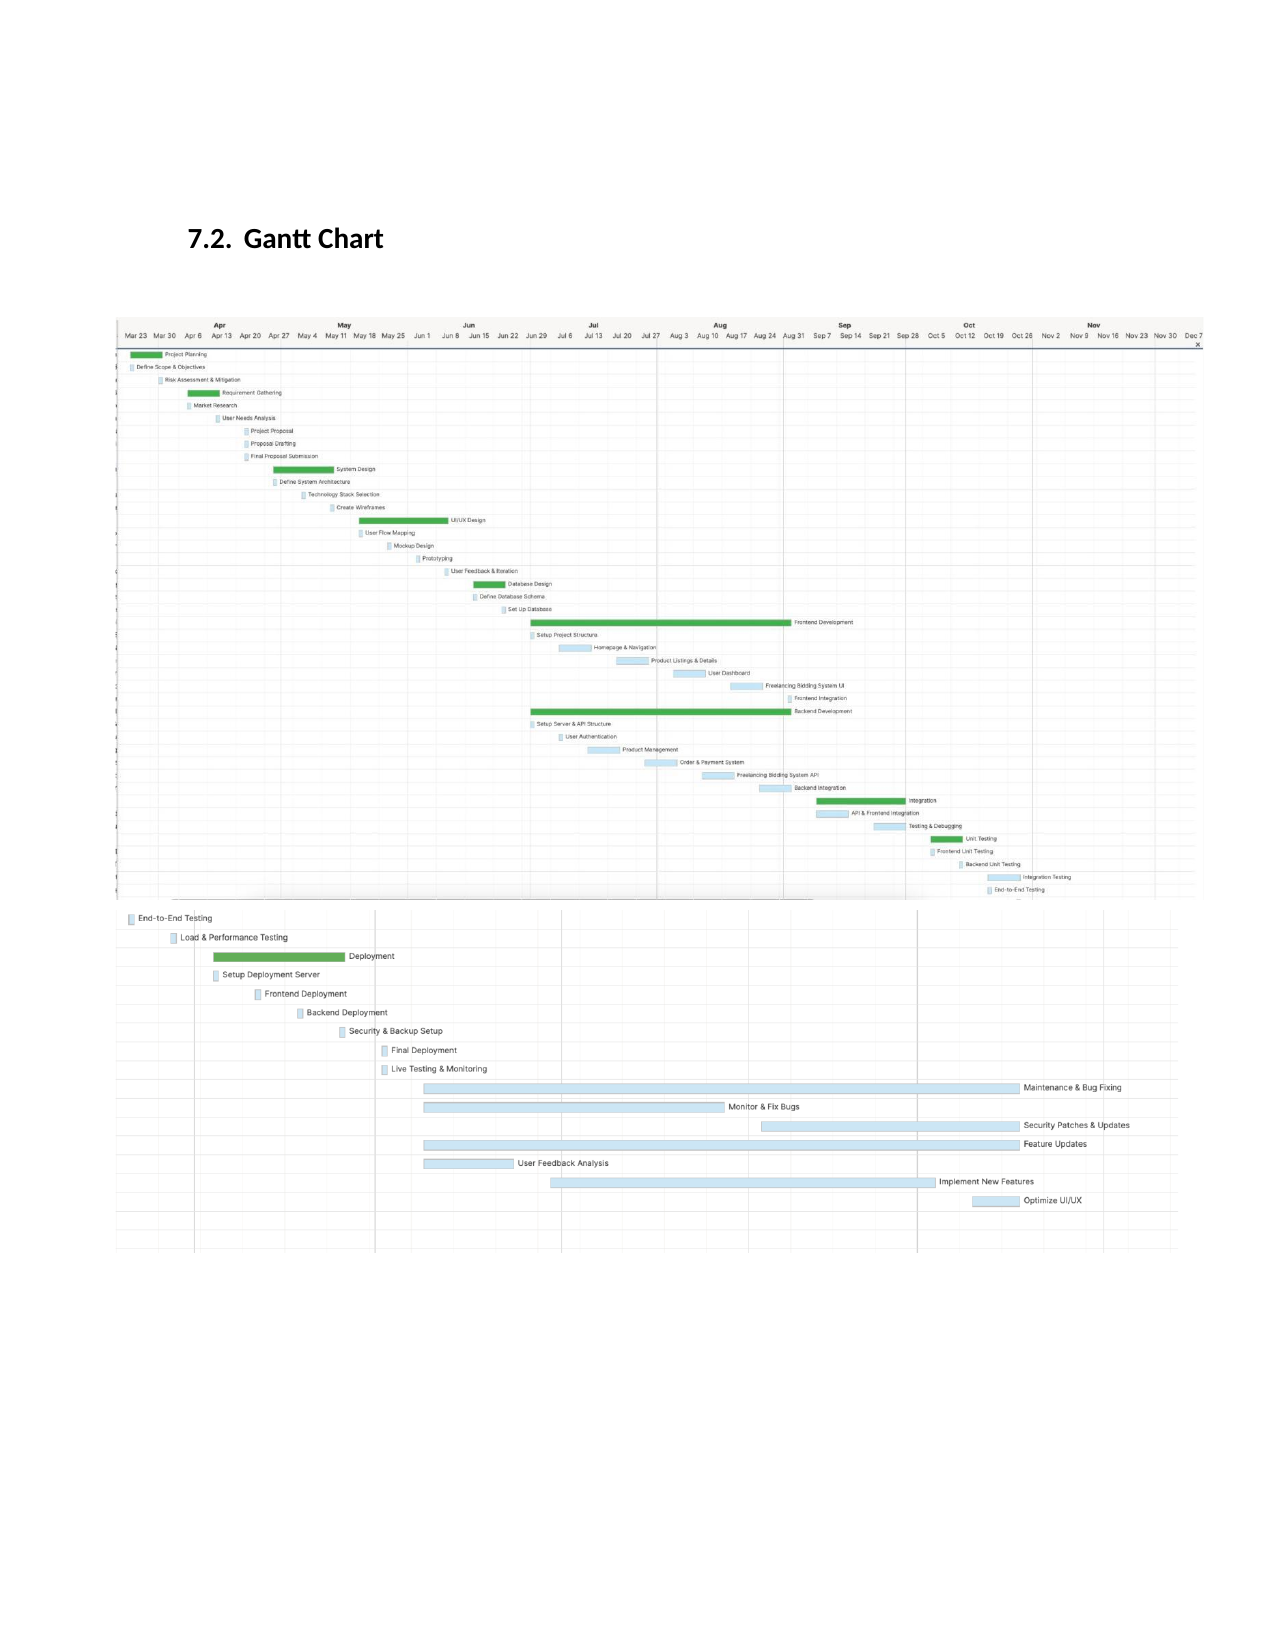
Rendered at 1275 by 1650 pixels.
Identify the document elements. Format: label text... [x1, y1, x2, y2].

list Gantt Chart [187, 220, 1237, 256]
picture [115, 910, 1179, 1253]
picture [115, 317, 1204, 900]
